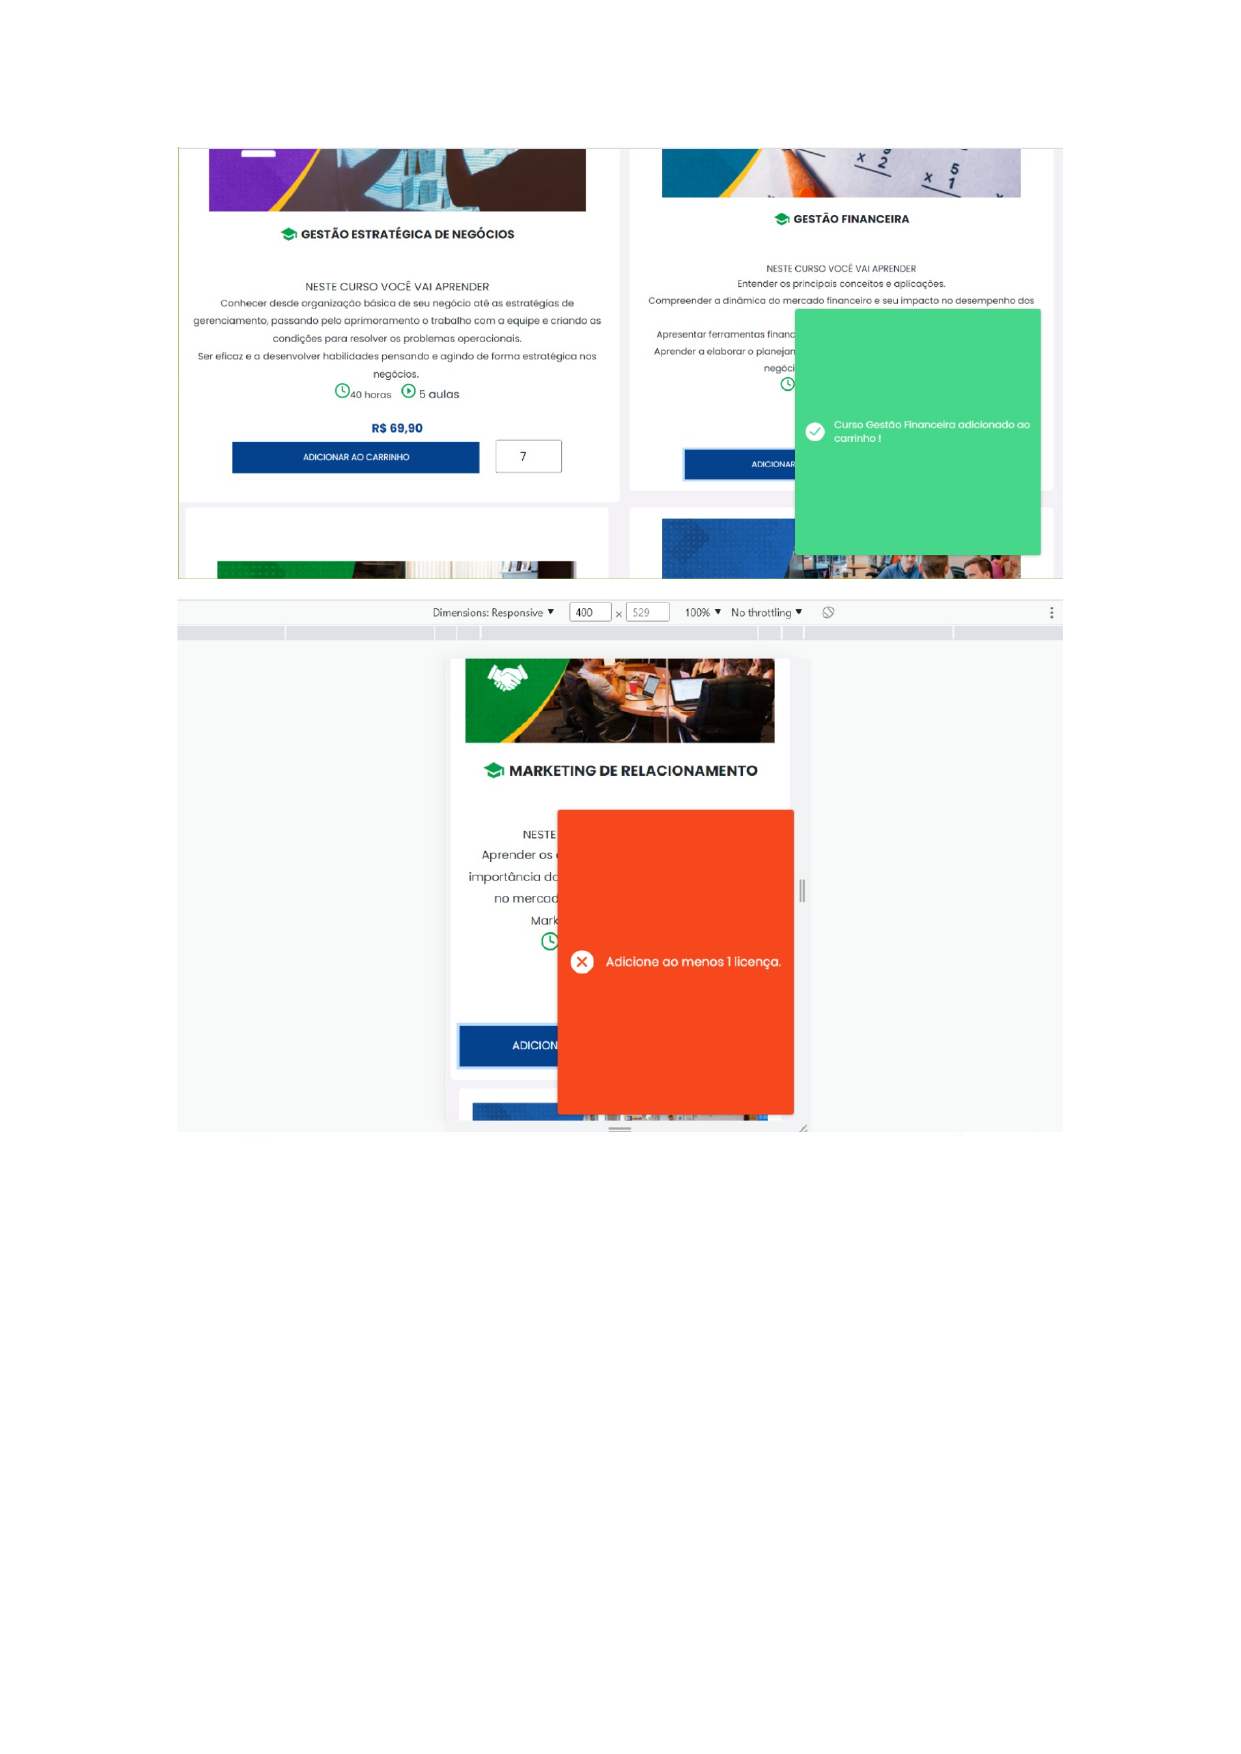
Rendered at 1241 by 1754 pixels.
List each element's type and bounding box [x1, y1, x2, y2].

picture [177, 147, 1063, 579]
picture [177, 597, 1063, 1137]
